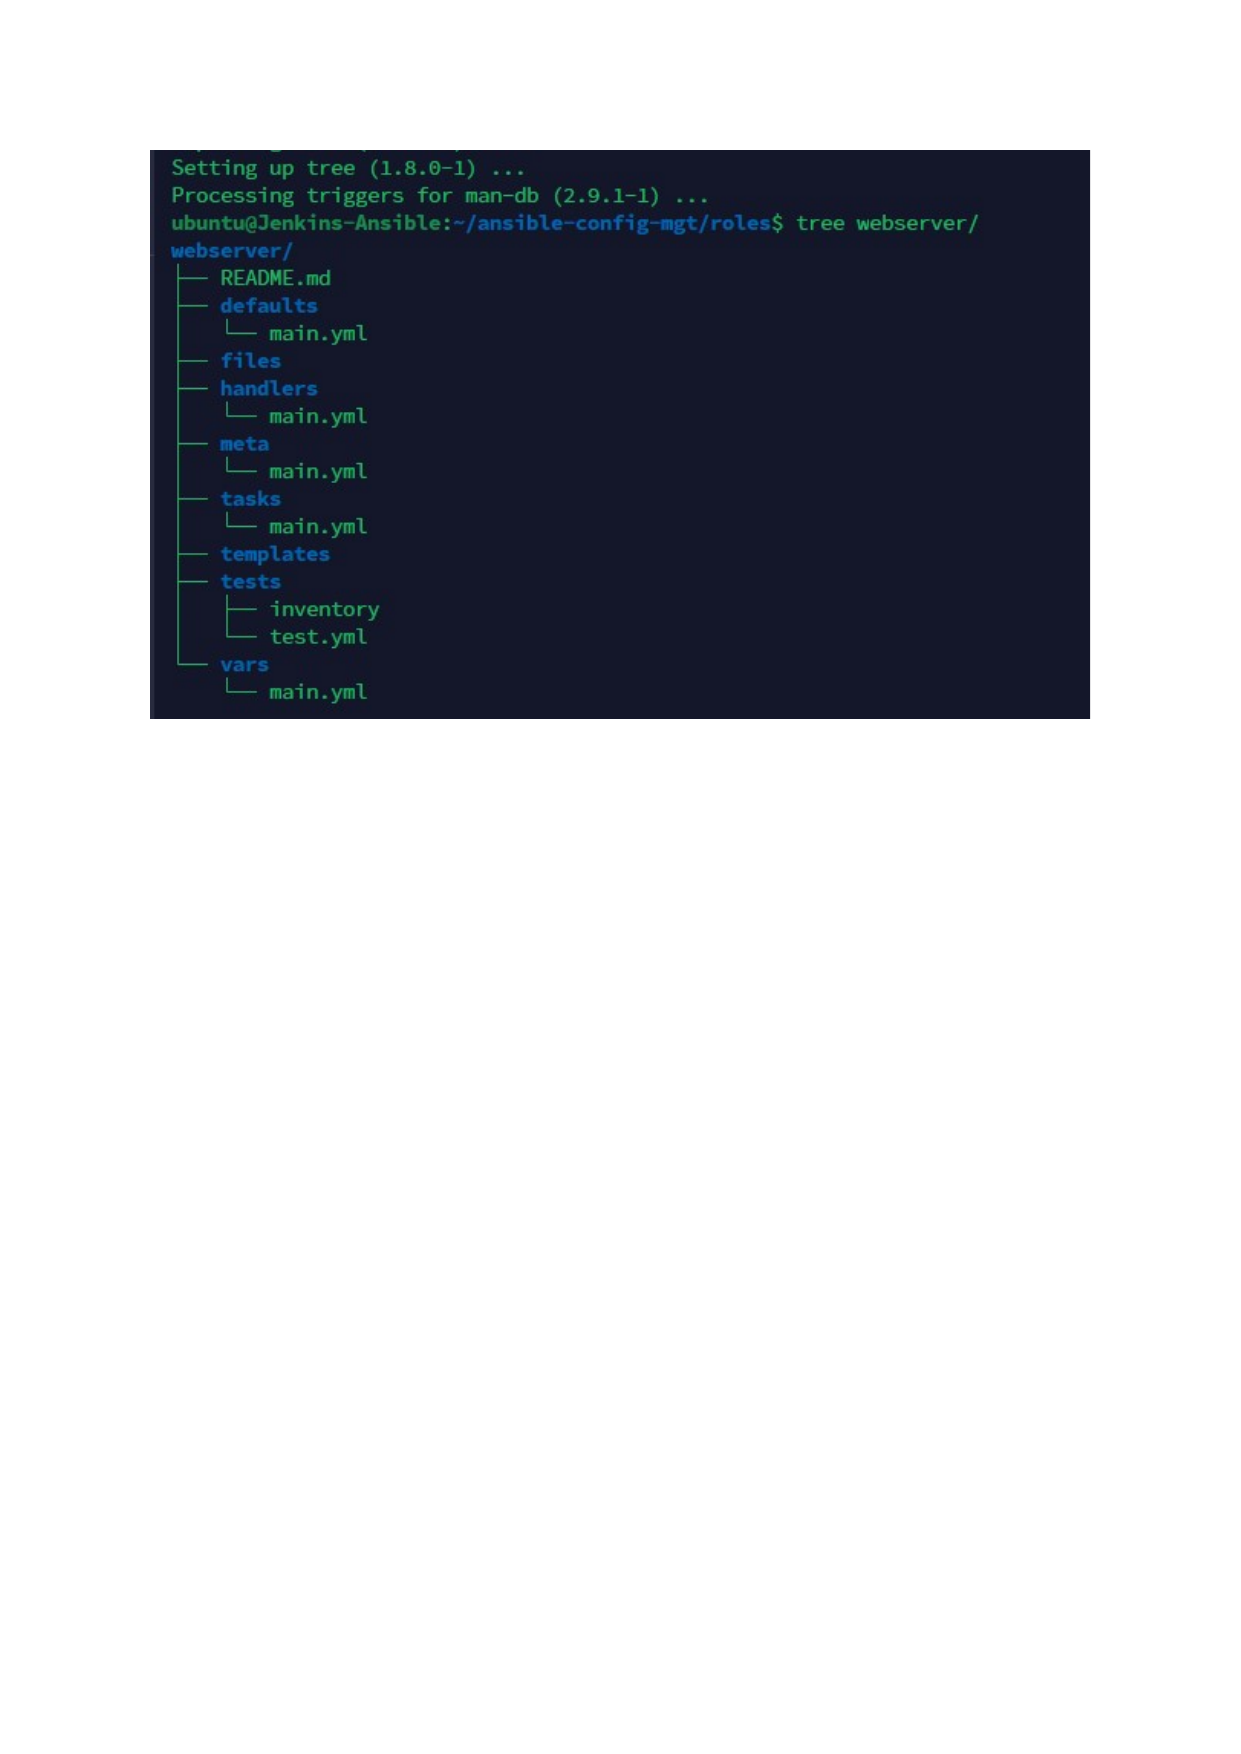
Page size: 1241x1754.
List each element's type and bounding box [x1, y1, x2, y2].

picture [150, 150, 1091, 719]
